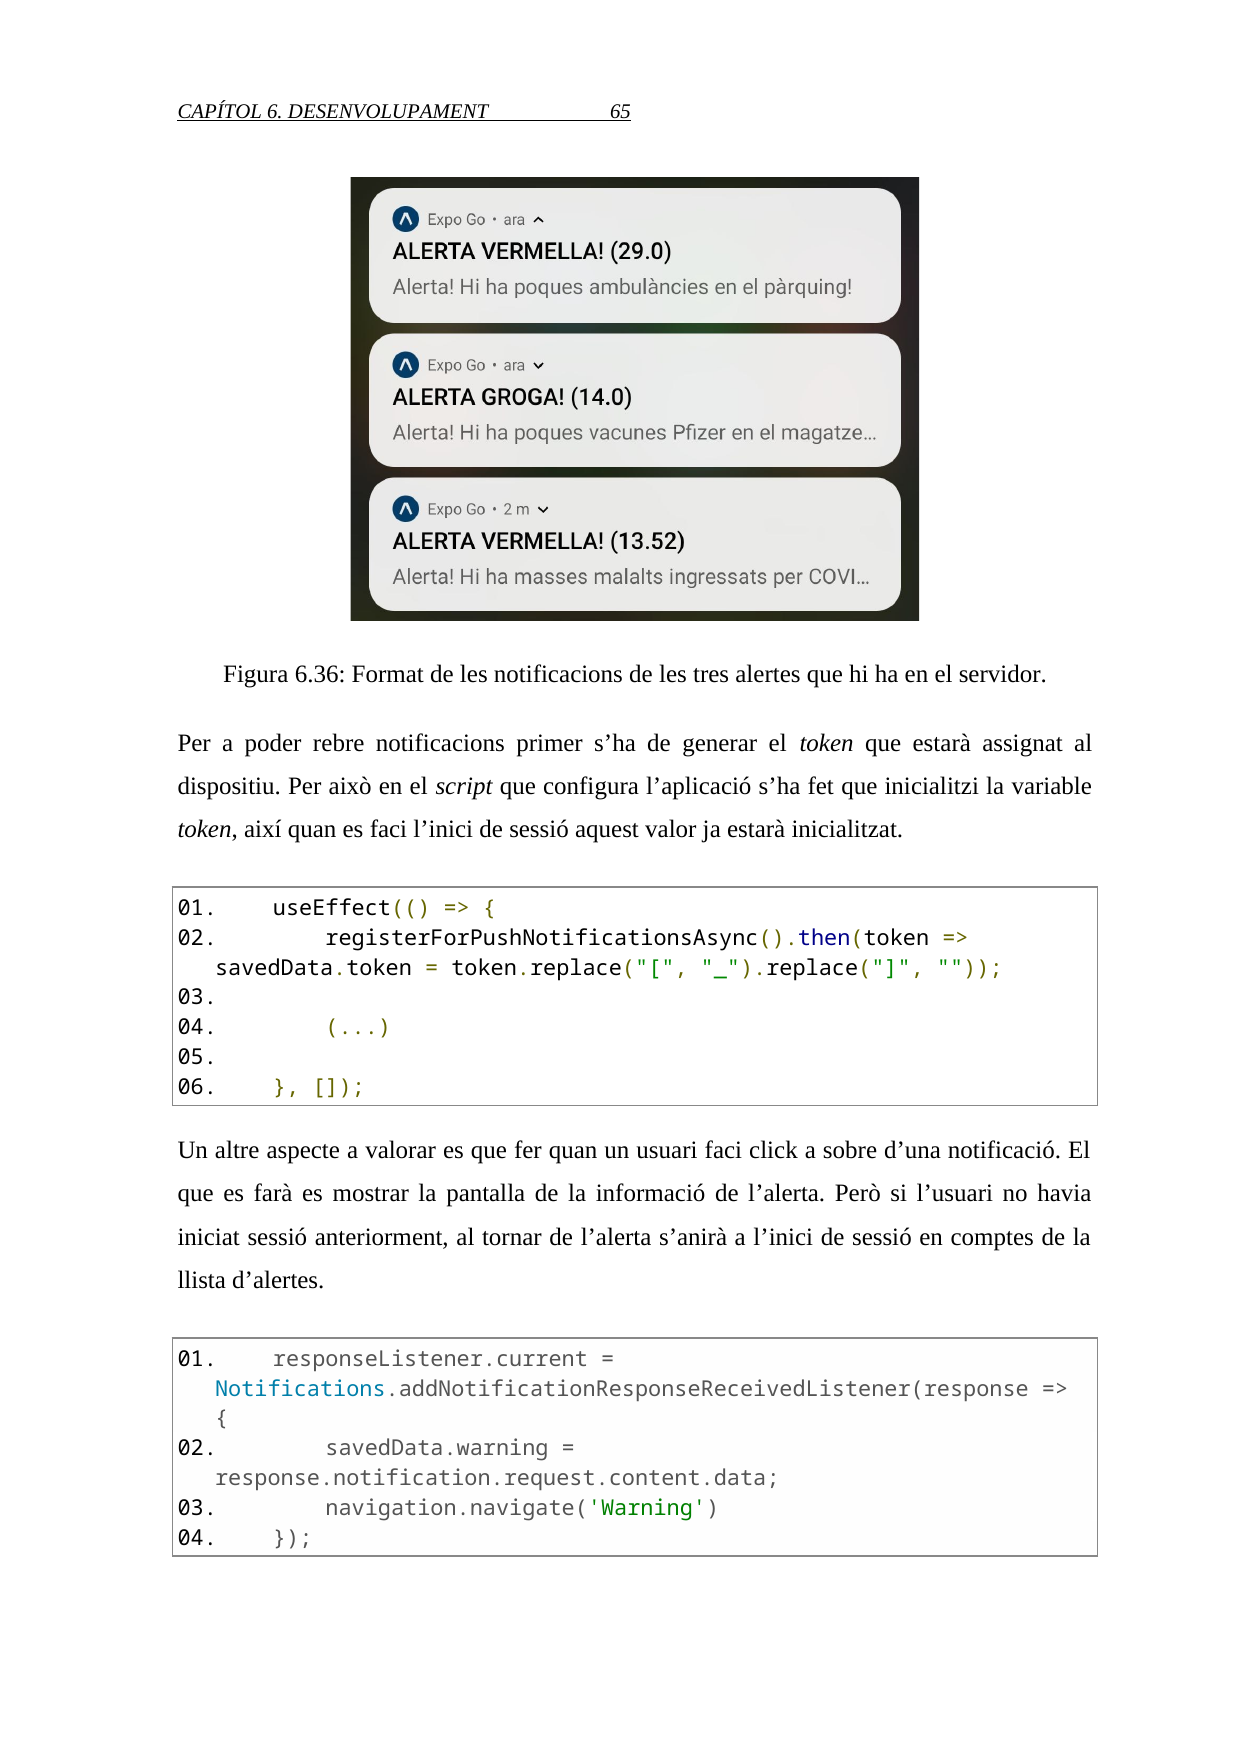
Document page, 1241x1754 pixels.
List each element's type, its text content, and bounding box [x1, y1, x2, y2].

text Un altre aspecte a valorar es que fer quan un usuari faci click a sobre d’una notificació. El que es farà es mostrar la pantalla de la informació de l’alerta. Però si l’usuari no havia iniciat sessió anteriorment, al tornar de l’alerta s’anirà a l’inici de sessió en comptes de la llista d’alertes. [177, 1135, 1092, 1293]
list responseListener.current = Notifications.addNotificationResponseReceivedListener(response => { [173, 1339, 1097, 1432]
picture [350, 177, 920, 621]
list useEffect(() => { [173, 888, 1097, 922]
list navigation.navigate('Warning') [177, 1492, 1092, 1516]
list registerForPushNotificationsAsync().then(token => savedData.token = token.replace("[", "_").replace("]", "")); [177, 922, 1092, 981]
list savedData.warning = response.notification.request.content.data; [177, 1432, 1092, 1492]
list }); [173, 1516, 1097, 1555]
text Per a poder rebre notificacions primer s’ha de generar el token que estarà assignat al dispositiu. Per això en el script que configura l’aplicació s’ha fet que inicialitzi la variable token, així quan es faci l’inici de sessió aquest valor ja estarà inicialitzat. [177, 728, 1092, 843]
list (...) [177, 1011, 1092, 1041]
list }, []); [173, 1065, 1097, 1105]
